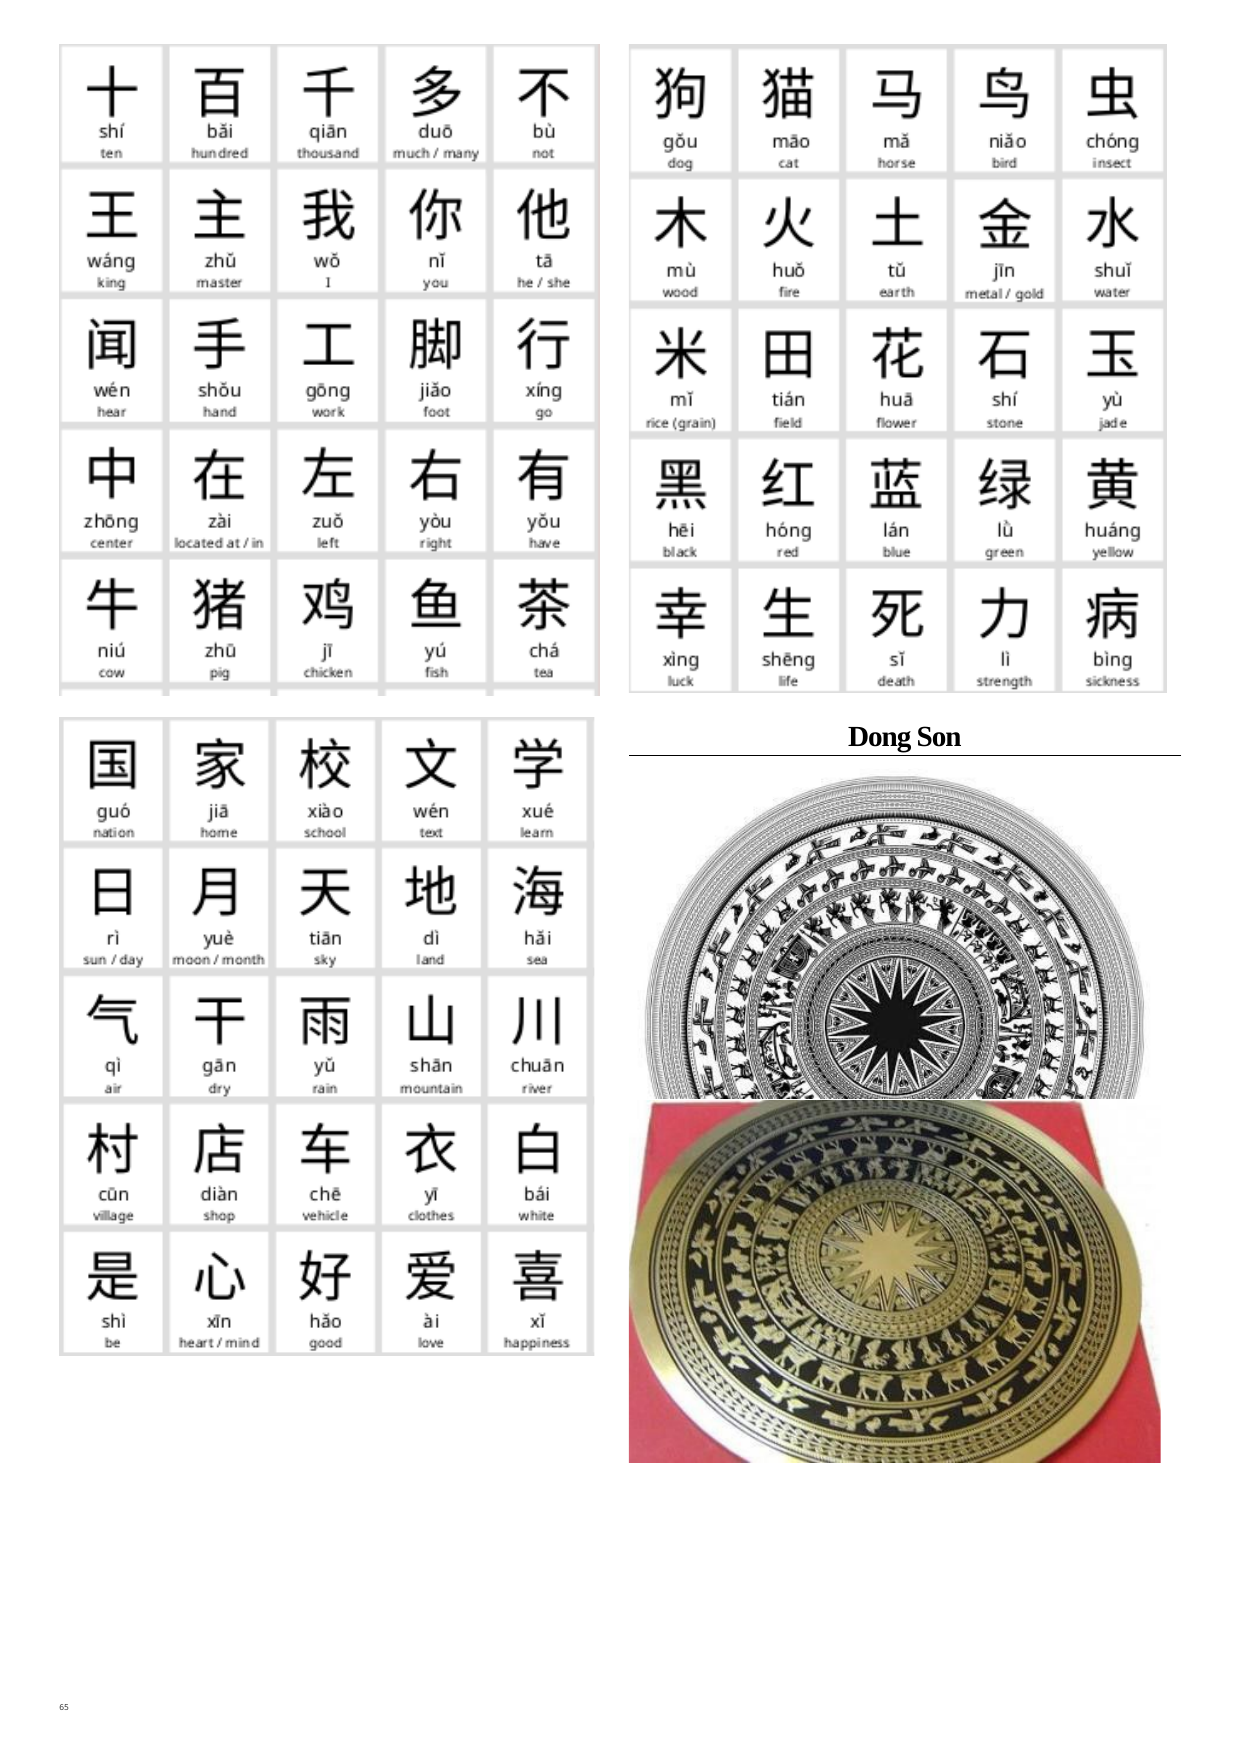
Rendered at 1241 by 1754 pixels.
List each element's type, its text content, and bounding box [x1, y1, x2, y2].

picture [628, 44, 1167, 693]
picture [59, 717, 595, 1356]
subtitle Dong Son [629, 719, 1181, 755]
picture [628, 768, 1161, 1099]
picture [59, 44, 600, 696]
picture [628, 1100, 1161, 1463]
